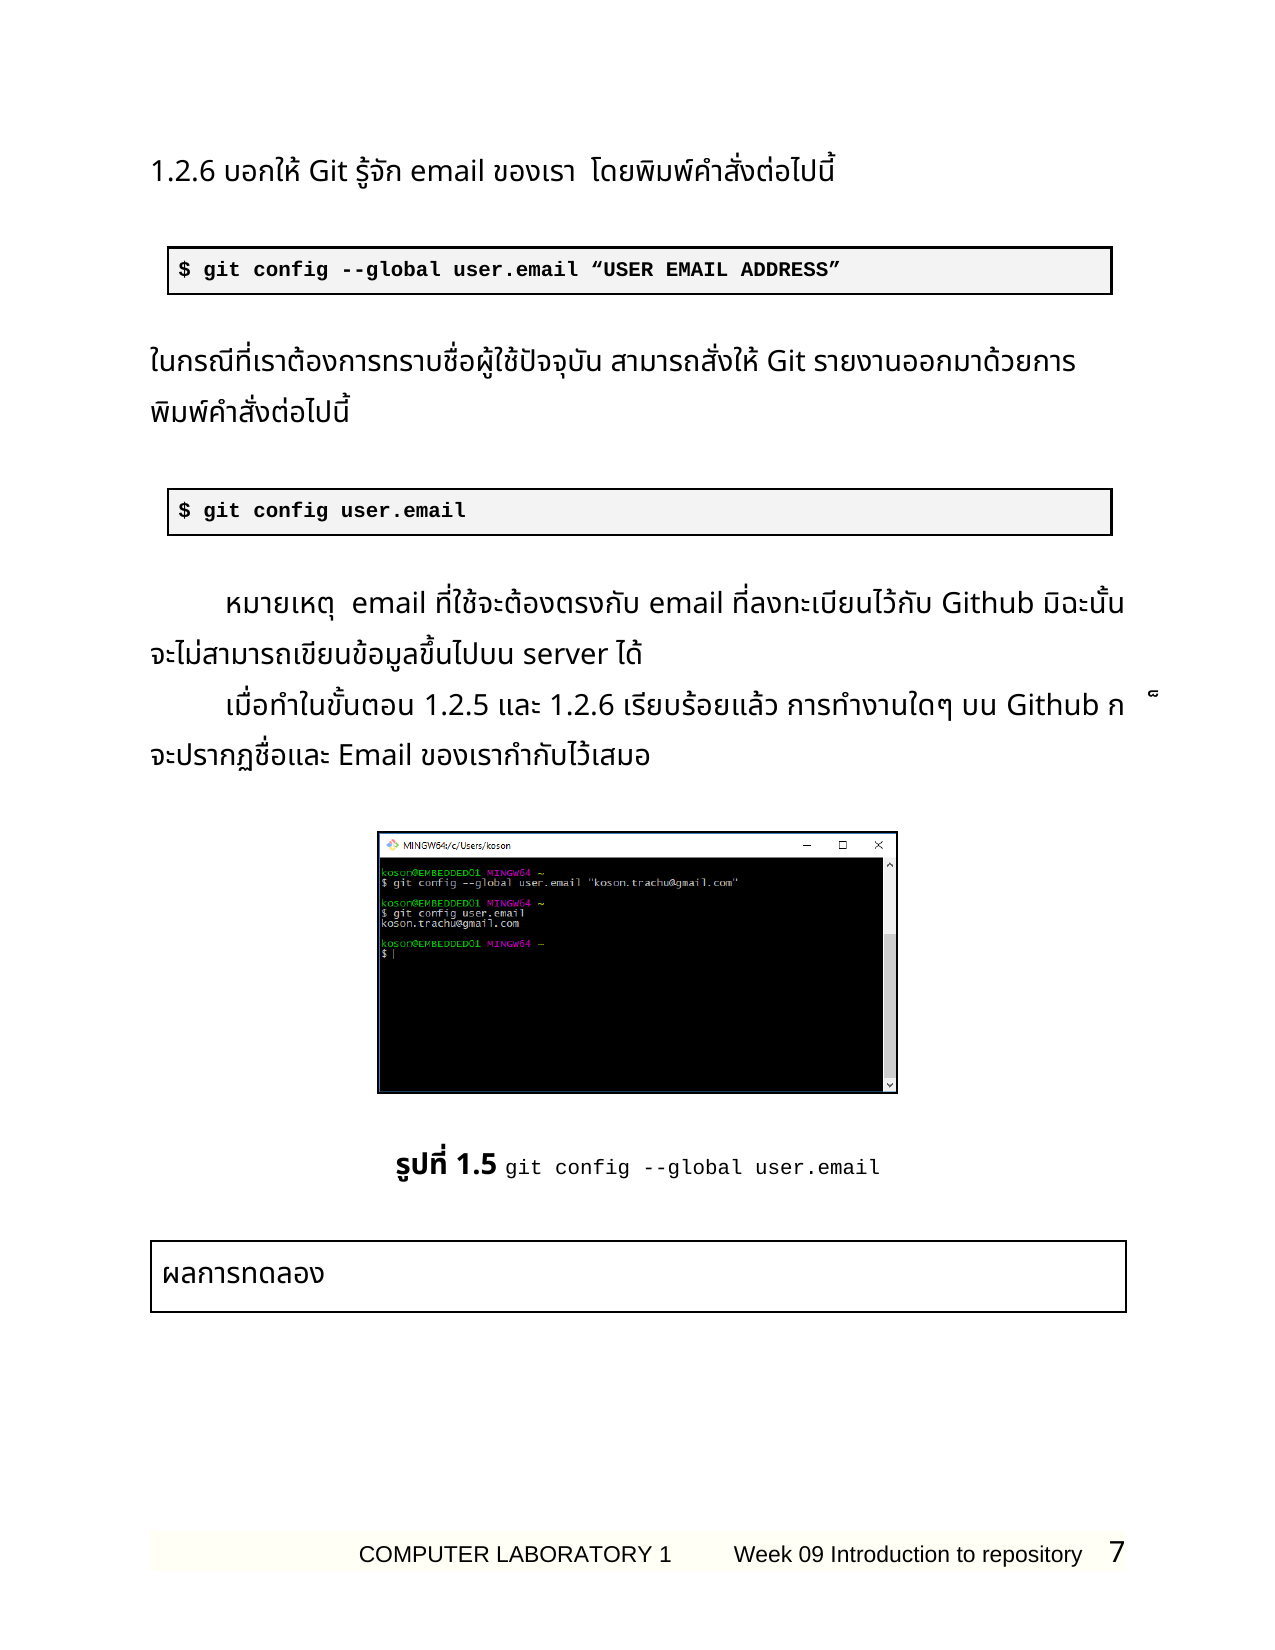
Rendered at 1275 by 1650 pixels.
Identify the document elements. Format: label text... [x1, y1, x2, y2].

text 1.2.6 บอกให้ Git รู้จัก email ของเรา โดยพิมพ์คำสั่งต่อไปนี้ [150, 150, 1125, 194]
picture [379, 833, 896, 1092]
text หมายเหตุ email ที่ใช้จะต้องตรงกับ email ที่ลงทะเบียนไว้กับ Github มิฉะนั้นจะไม่สามารถเขียนข้อมูลขึ้นไปบน server ได้ [150, 582, 1125, 677]
text เมื่อทำในขั้นตอน 1.2.5 และ 1.2.6 เรียบร้อยแล้ว การทำงานใดๆ บน Github ก็จะปรากฏชื่อและ Email ของเรากำกับไว้เสมอ [150, 684, 1125, 779]
text ในกรณีที่เราต้องการทราบชื่อผู้ใช้ปัจจุบัน สามารถสั่งให้ Git รายงานออกมาด้วยการพิมพ์คำสั่งต่อไปนี้ [150, 341, 1125, 436]
table_header $ git config --global user.email “USER EMAIL ADDRESS” [169, 249, 1110, 293]
table_header $ git config user.email [169, 490, 1110, 534]
table_header ผลการทดลอง [152, 1242, 1125, 1311]
text รูปที่ 1.5 git config --global user.email [150, 1143, 1125, 1188]
